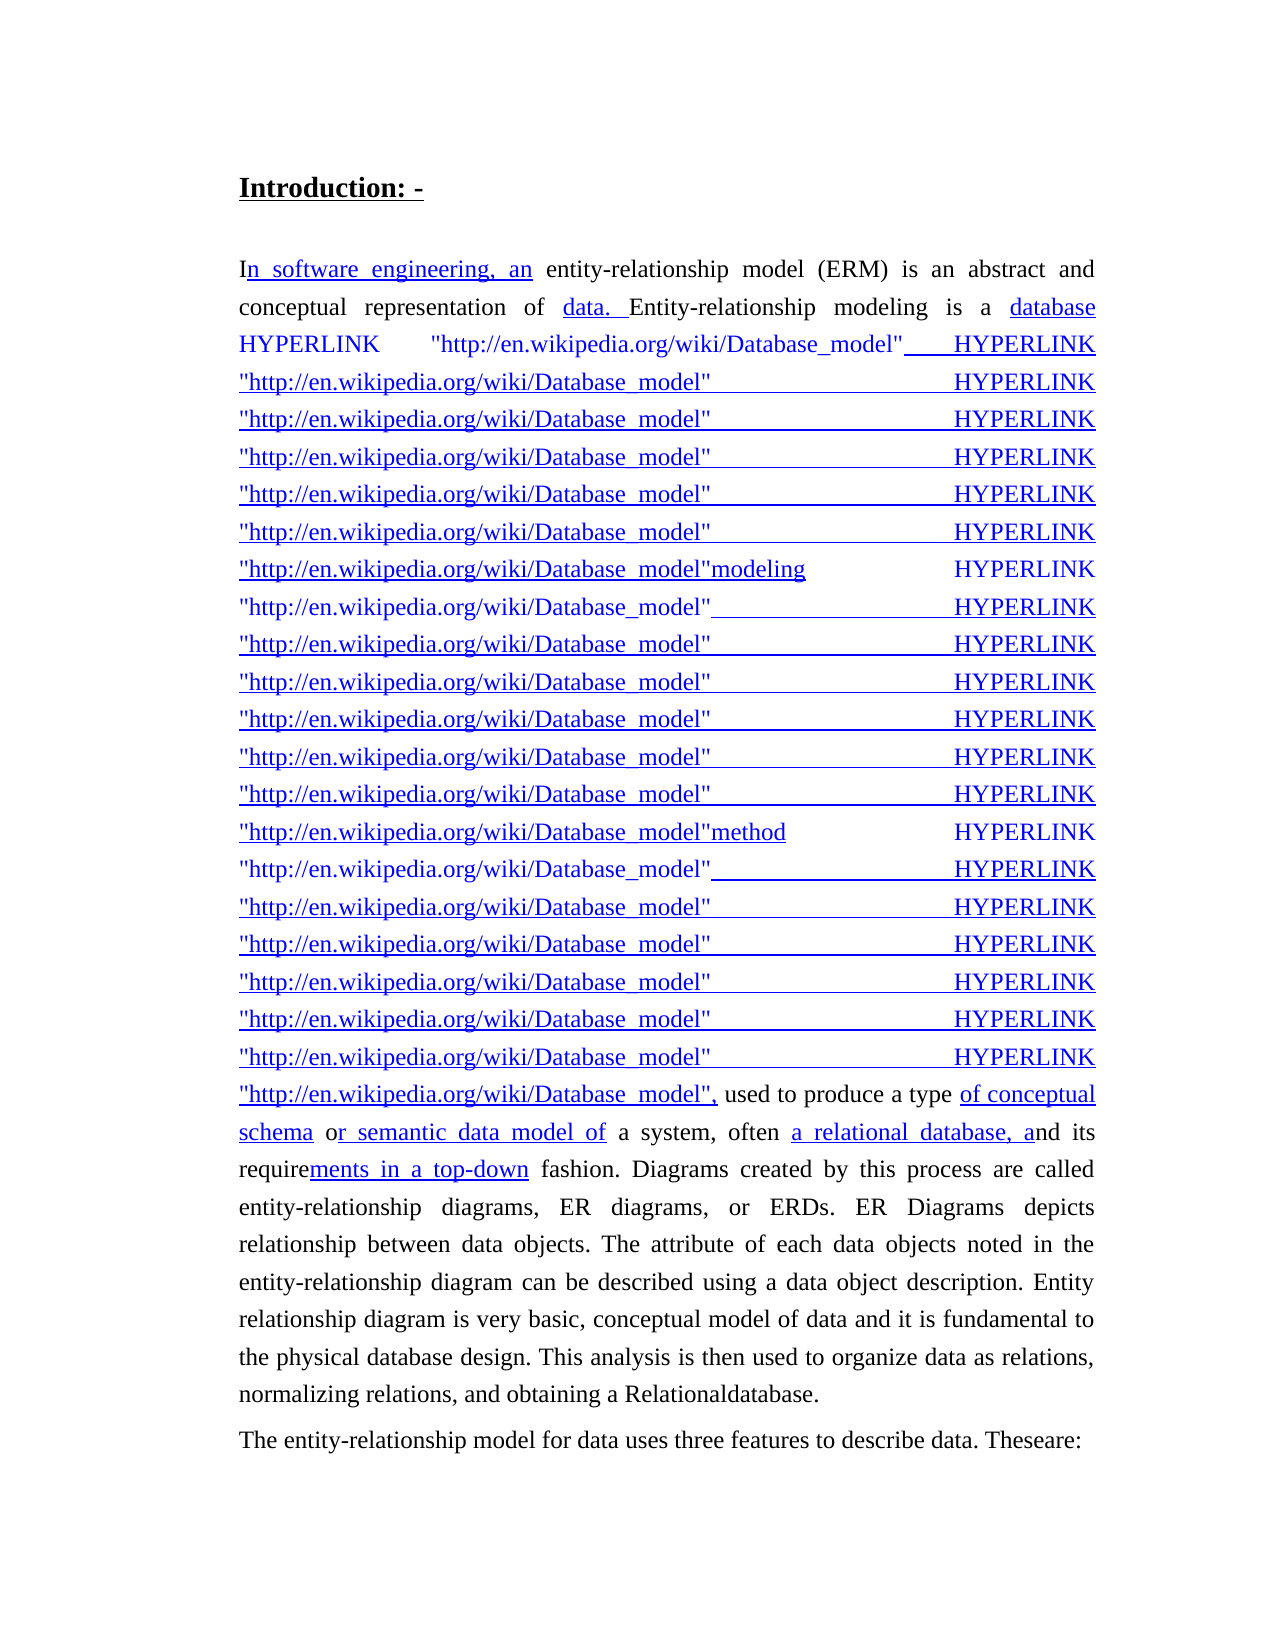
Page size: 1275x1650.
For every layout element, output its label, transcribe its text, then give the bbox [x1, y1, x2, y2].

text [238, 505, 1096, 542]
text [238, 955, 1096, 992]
text In software engineering, an entity-relationship model (ERM) is an abstract and conceptual representation of data. Entity-relationship modeling is a database HYPERLINK "http://en.wikipedia.org/wiki/Database_model" HYPERLINK "http://en.wikipedia.org/wiki/Database_model" HYPERLINK "http://en.wikipedia.org/wiki/Database_model" HYPERLINK "http://en.wikipedia.org/wiki/Database_model" HYPERLINK "http://en.wikipedia.org/wiki/Database_model" HYPERLINK "http://en.wikipedia.org/wiki/Database_model" HYPERLINK "http://en.wikipedia.org/wiki/Database_model"modeling HYPERLINK "http://en.wikipedia.org/wiki/Database_model" HYPERLINK "http://en.wikipedia.org/wiki/Database_model" HYPERLINK "http://en.wikipedia.org/wiki/Database_model" HYPERLINK "http://en.wikipedia.org/wiki/Database_model" HYPERLINK "http://en.wikipedia.org/wiki/Database_model" HYPERLINK "http://en.wikipedia.org/wiki/Database_model" HYPERLINK "http://en.wikipedia.org/wiki/Database_model"method HYPERLINK "http://en.wikipedia.org/wiki/Database_model" HYPERLINK "http://en.wikipedia.org/wiki/Database_model" HYPERLINK "http://en.wikipedia.org/wiki/Database_model" HYPERLINK "http://en.wikipedia.org/wiki/Database_model" HYPERLINK "http://en.wikipedia.org/wiki/Database_model" HYPERLINK "http://en.wikipedia.org/wiki/Database_model" HYPERLINK "http://en.wikipedia.org/wiki/Database_model", used to produce a type of conceptual schema or semantic data model of a system, often a relational database, and its requirements in a top-down fashion. Diagrams created by this process are called entity-relationship diagrams, ER diagrams, or ERDs. ER Diagrams depicts relationship between data objects. The attribute of each data objects noted in the entity-relationship diagram can be described using a data object description. Entity relationship diagram is very basic, conceptual model of data and it is fundamental to the physical database design. This analysis is then used to organize data as relations, normalizing relations, and obtaining a Relationaldatabase. [238, 248, 1096, 392]
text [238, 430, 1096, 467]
text The entity-relationship model for data uses three features to describe data. Theseare: [238, 1427, 1096, 1454]
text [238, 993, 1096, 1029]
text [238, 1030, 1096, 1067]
text Introduction: - [238, 176, 1096, 203]
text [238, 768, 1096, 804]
text In software engineering, an entity-relationship model (ERM) is an abstract and conceptual representation of data. Entity-relationship modeling is a database HYPERLINK "http://en.wikipedia.org/wiki/Database_model" HYPERLINK "http://en.wikipedia.org/wiki/Database_model" HYPERLINK "http://en.wikipedia.org/wiki/Database_model" HYPERLINK "http://en.wikipedia.org/wiki/Database_model" HYPERLINK "http://en.wikipedia.org/wiki/Database_model" HYPERLINK "http://en.wikipedia.org/wiki/Database_model" HYPERLINK "http://en.wikipedia.org/wiki/Database_model"modeling HYPERLINK "http://en.wikipedia.org/wiki/Database_model" HYPERLINK "http://en.wikipedia.org/wiki/Database_model" HYPERLINK "http://en.wikipedia.org/wiki/Database_model" HYPERLINK "http://en.wikipedia.org/wiki/Database_model" HYPERLINK "http://en.wikipedia.org/wiki/Database_model" HYPERLINK "http://en.wikipedia.org/wiki/Database_model" HYPERLINK "http://en.wikipedia.org/wiki/Database_model"method HYPERLINK "http://en.wikipedia.org/wiki/Database_model" HYPERLINK "http://en.wikipedia.org/wiki/Database_model" HYPERLINK "http://en.wikipedia.org/wiki/Database_model" HYPERLINK "http://en.wikipedia.org/wiki/Database_model" HYPERLINK "http://en.wikipedia.org/wiki/Database_model" HYPERLINK "http://en.wikipedia.org/wiki/Database_model" HYPERLINK "http://en.wikipedia.org/wiki/Database_model", used to produce a type of conceptual schema or semantic data model of a system, often a relational database, and its requirements in a top-down fashion. Diagrams created by this process are called entity-relationship diagrams, ER diagrams, or ERDs. ER Diagrams depicts relationship between data objects. The attribute of each data objects noted in the entity-relationship diagram can be described using a data object description. Entity relationship diagram is very basic, conceptual model of data and it is fundamental to the physical database design. This analysis is then used to organize data as relations, normalizing relations, and obtaining a Relationaldatabase. [238, 1068, 1096, 1410]
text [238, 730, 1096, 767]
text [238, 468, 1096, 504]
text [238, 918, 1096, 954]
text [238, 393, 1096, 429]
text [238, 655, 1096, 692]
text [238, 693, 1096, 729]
